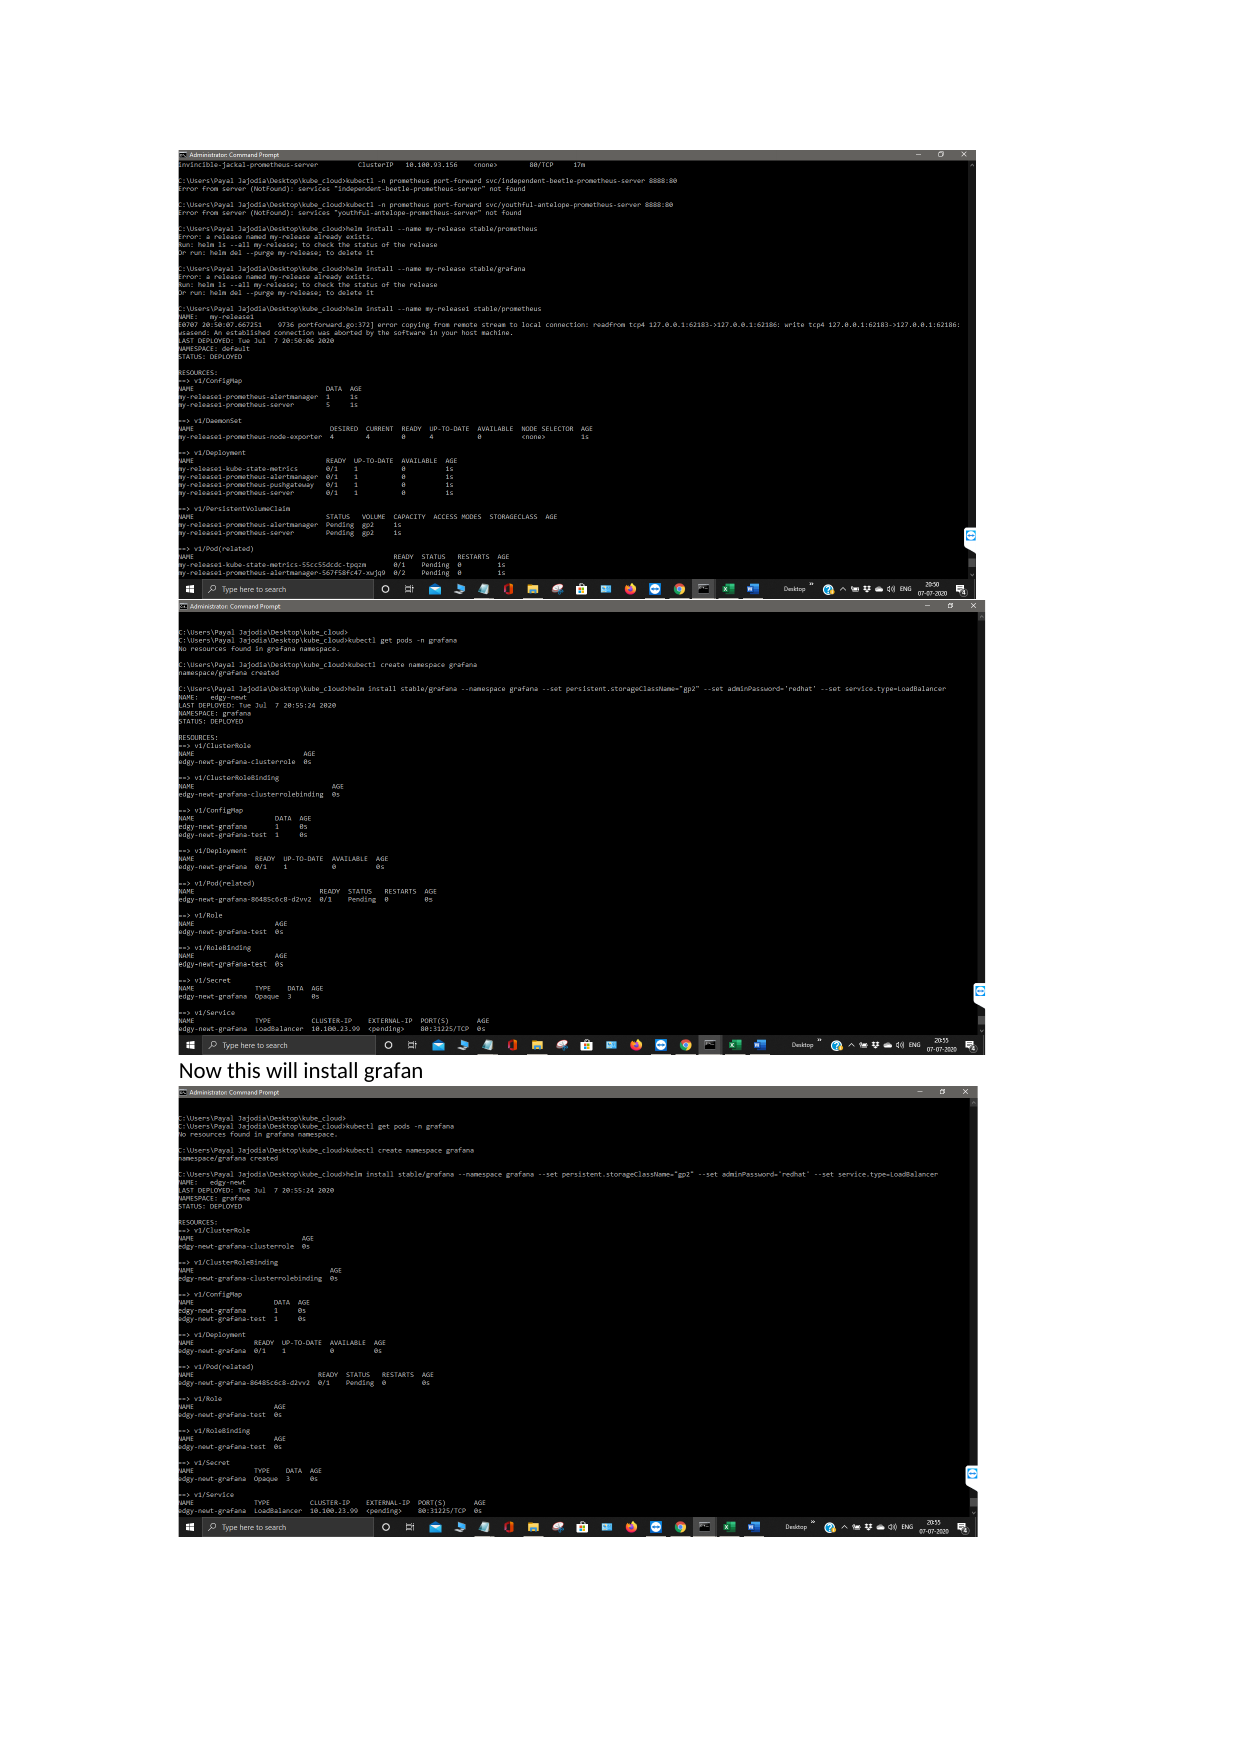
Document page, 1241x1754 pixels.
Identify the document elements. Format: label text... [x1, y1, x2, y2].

picture [178, 600, 986, 1055]
picture [178, 1086, 978, 1537]
picture [178, 150, 976, 599]
list Now this will install grafan [178, 1057, 1090, 1085]
